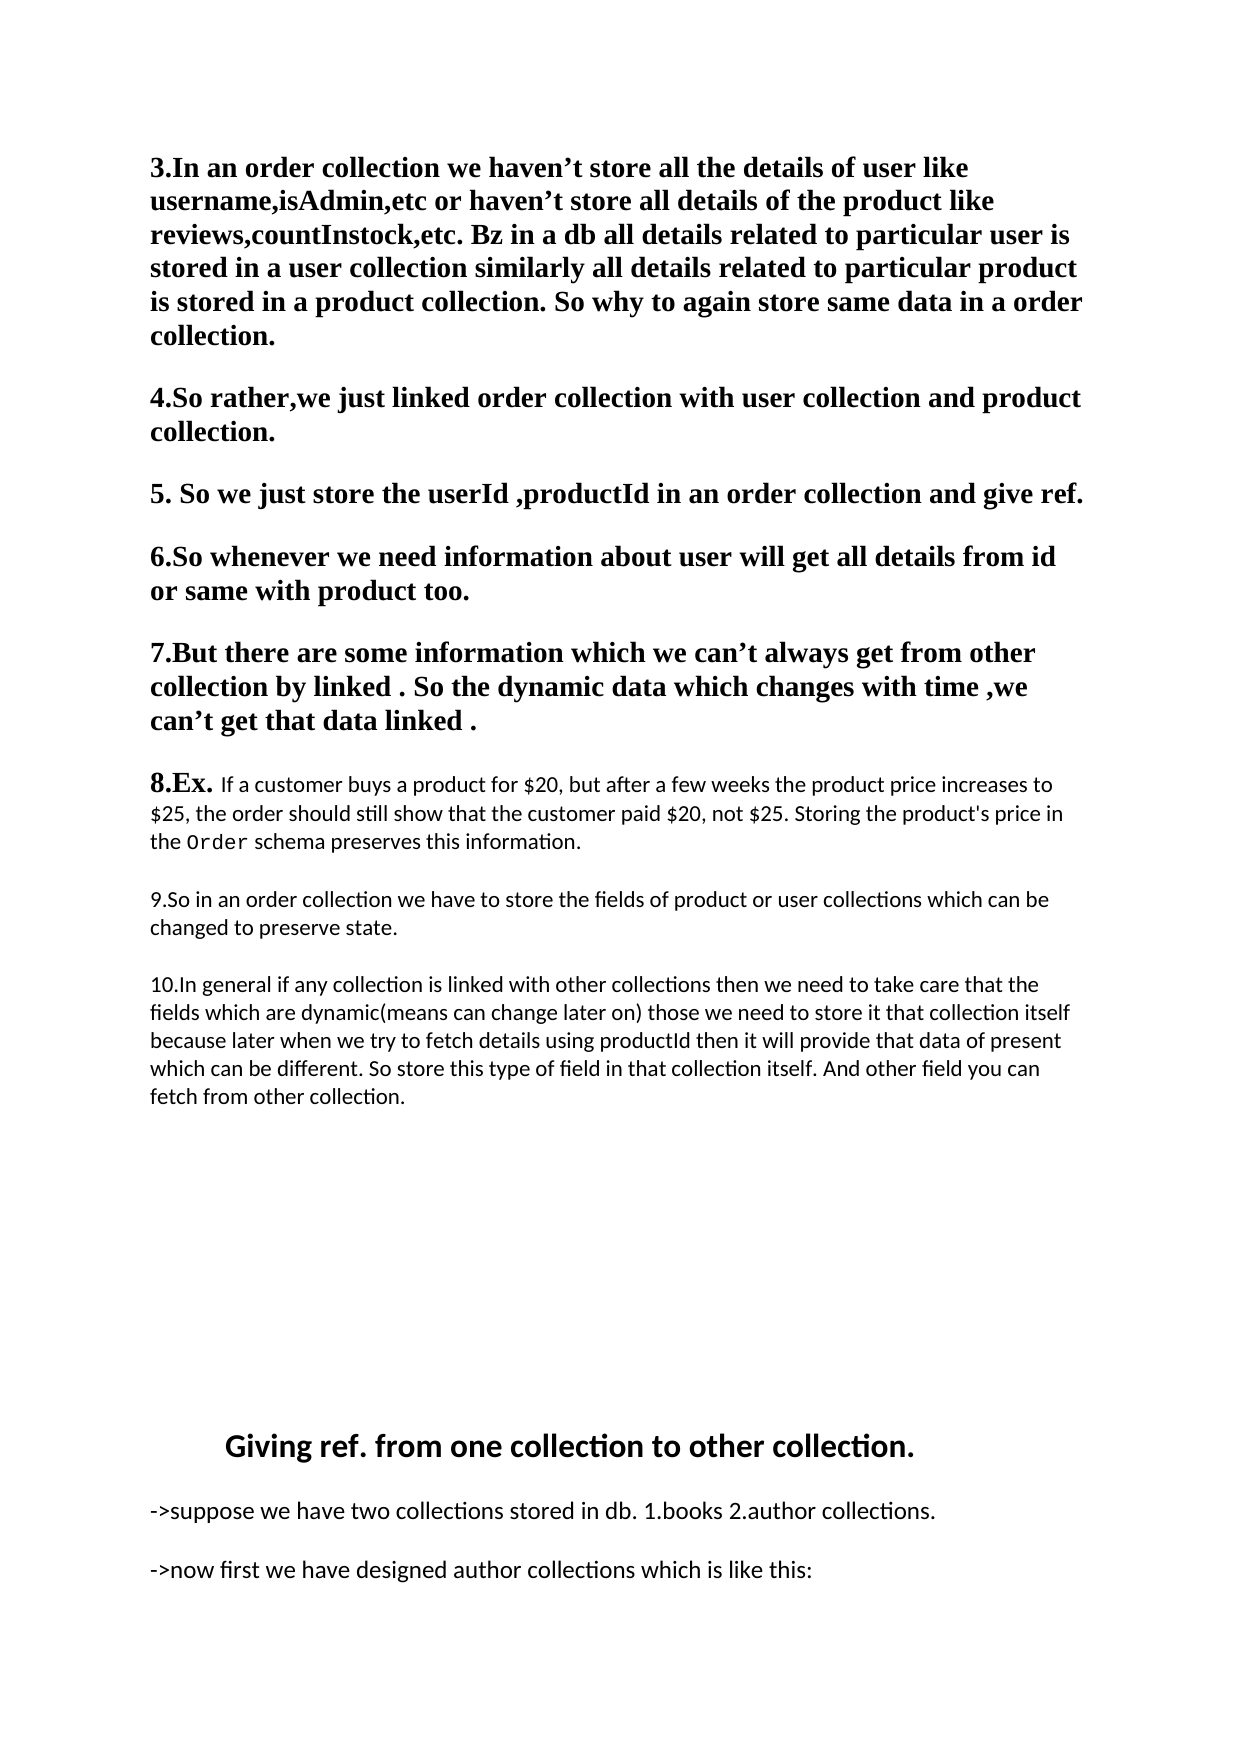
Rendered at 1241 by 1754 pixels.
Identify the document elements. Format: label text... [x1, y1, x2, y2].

text 4.So rather,we just linked order collection with user collection and product collection. [150, 380, 1090, 447]
text ->suppose we have two collections stored in db. 1.books 2.author collections. [150, 1495, 1090, 1526]
text Giving ref. from one collection to other collection. [150, 1425, 1090, 1466]
text 8.Ex. If a customer buys a product for $20, but after a few weeks the product price increases to $25, the order should still show that the customer paid $20, not $25. Storing the product's price in the Order schema preserves this information. [150, 765, 1090, 856]
text 10.In general if any collection is linked with other collections then we need to take care that the fields which are dynamic(means can change later on) those we need to store it that collection itself because later when we try to fetch details using productId then it will provide that data of present which can be different. So store this type of field in that collection itself. And other field you can fetch from other collection. [150, 970, 1090, 1110]
text ->now first we have designed author collections which is like this: [150, 1555, 1090, 1585]
text 9.So in an order collection we have to store the fields of product or user collections which can be changed to preserve state. [150, 885, 1090, 941]
text 3.In an order collection we haven’t store all the details of user like username,isAdmin,etc or haven’t store all details of the product like reviews,countInstock,etc. Bz in a db all details related to particular user is stored in a user collection similarly all details related to particular product is stored in a product collection. So why to again store same data in a order collection. [150, 150, 1090, 351]
text 6.So whenever we need information about user will get all details from id or same with product too. [150, 539, 1090, 606]
text 7.But there are some information which we can’t always get from other collection by linked . So the dynamic data which changes with time ,we can’t get that data linked . [150, 636, 1090, 736]
text 5. So we just store the userId ,productId in an order collection and give ref. [150, 477, 1090, 510]
